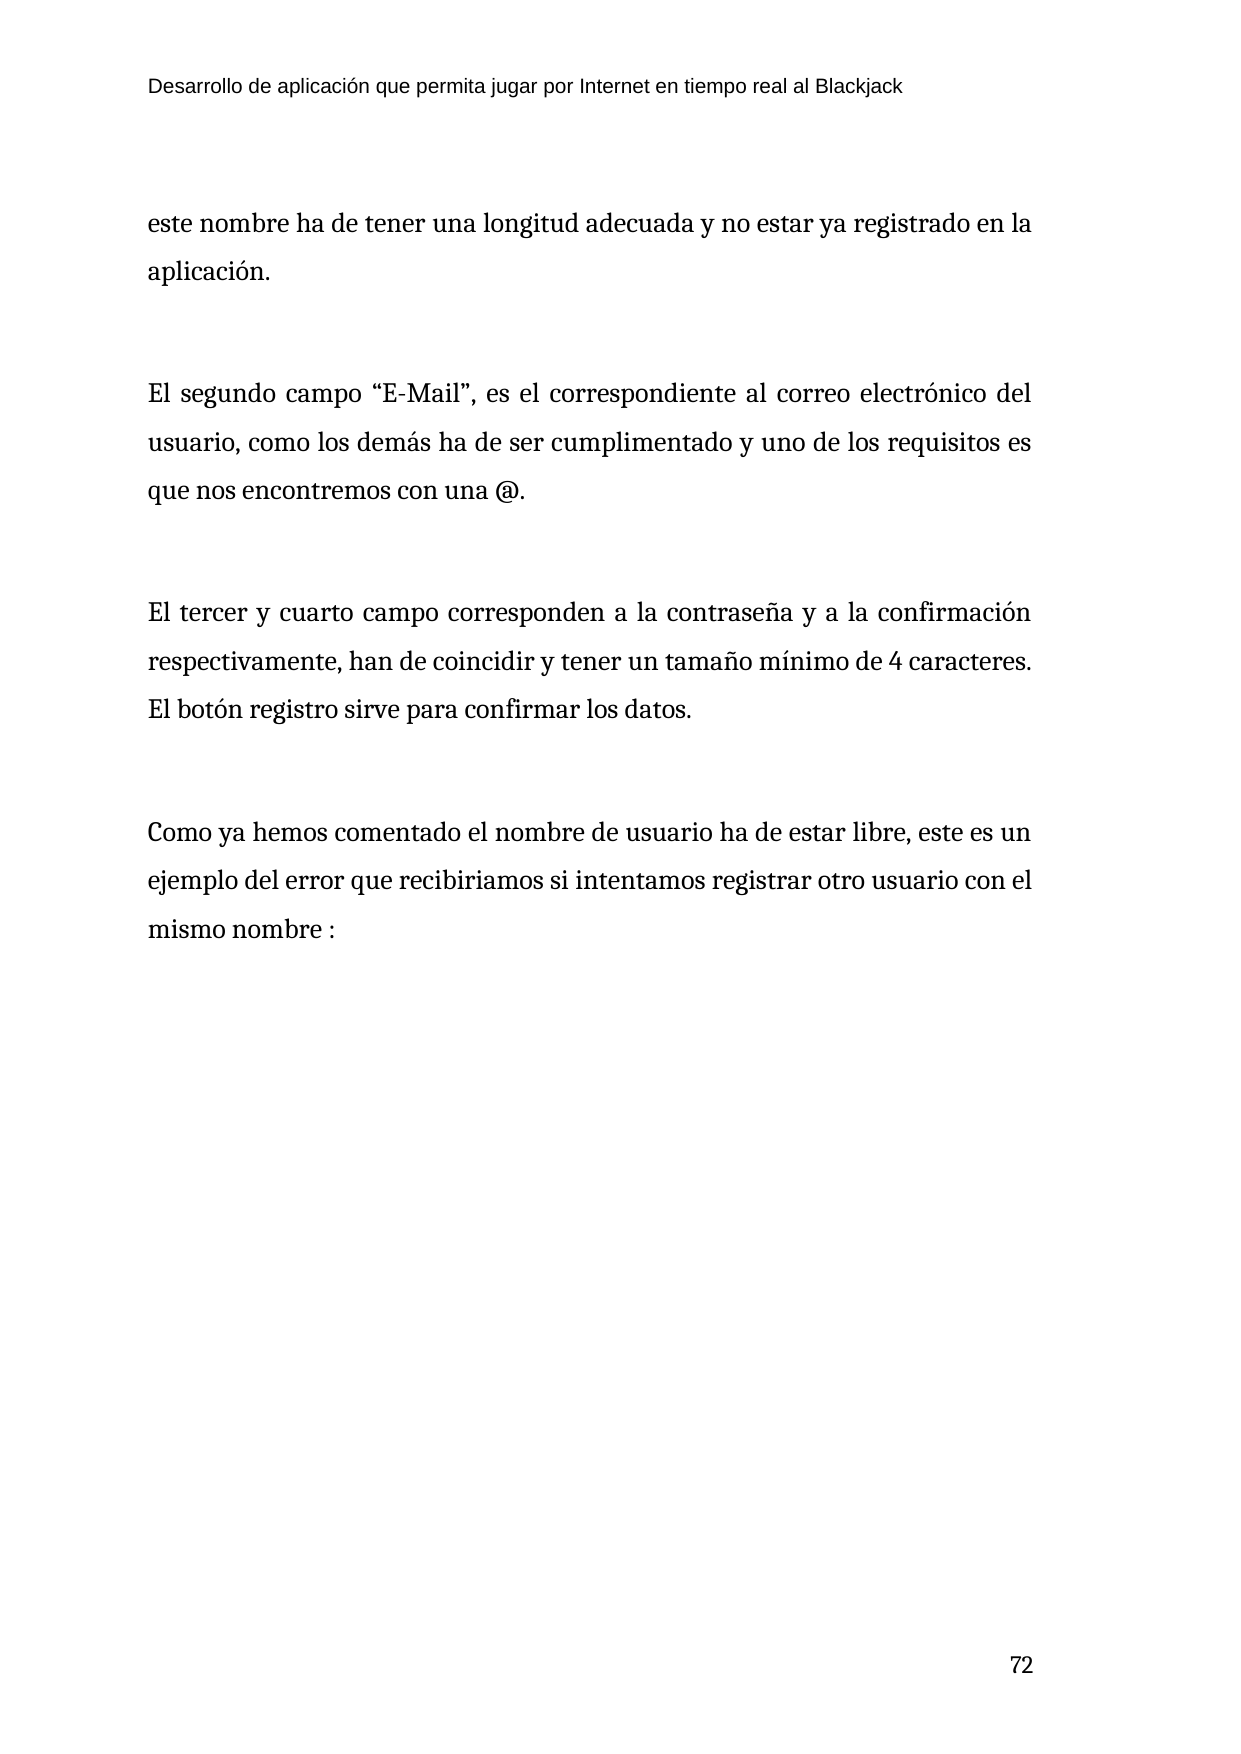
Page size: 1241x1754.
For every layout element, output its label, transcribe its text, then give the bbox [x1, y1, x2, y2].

text El tercer y cuarto campo corresponden a la contraseña y a la confirmación respectivamente, han de coincidir y tener un tamaño mínimo de 4 caracteres. El botón registro sirve para confirmar los datos. [148, 597, 1033, 726]
text Como ya hemos comentado el nombre de usuario ha de estar libre, este es un ejemplo del error que recibiriamos si intentamos registrar otro usuario con el mismo nombre : [148, 816, 1033, 945]
text El segundo campo “E-Mail”, es el correspondiente al correo electrónico del usuario, como los demás ha de ser cumplimentado y uno de los requisitos es que nos encontremos con una @. [148, 377, 1033, 507]
